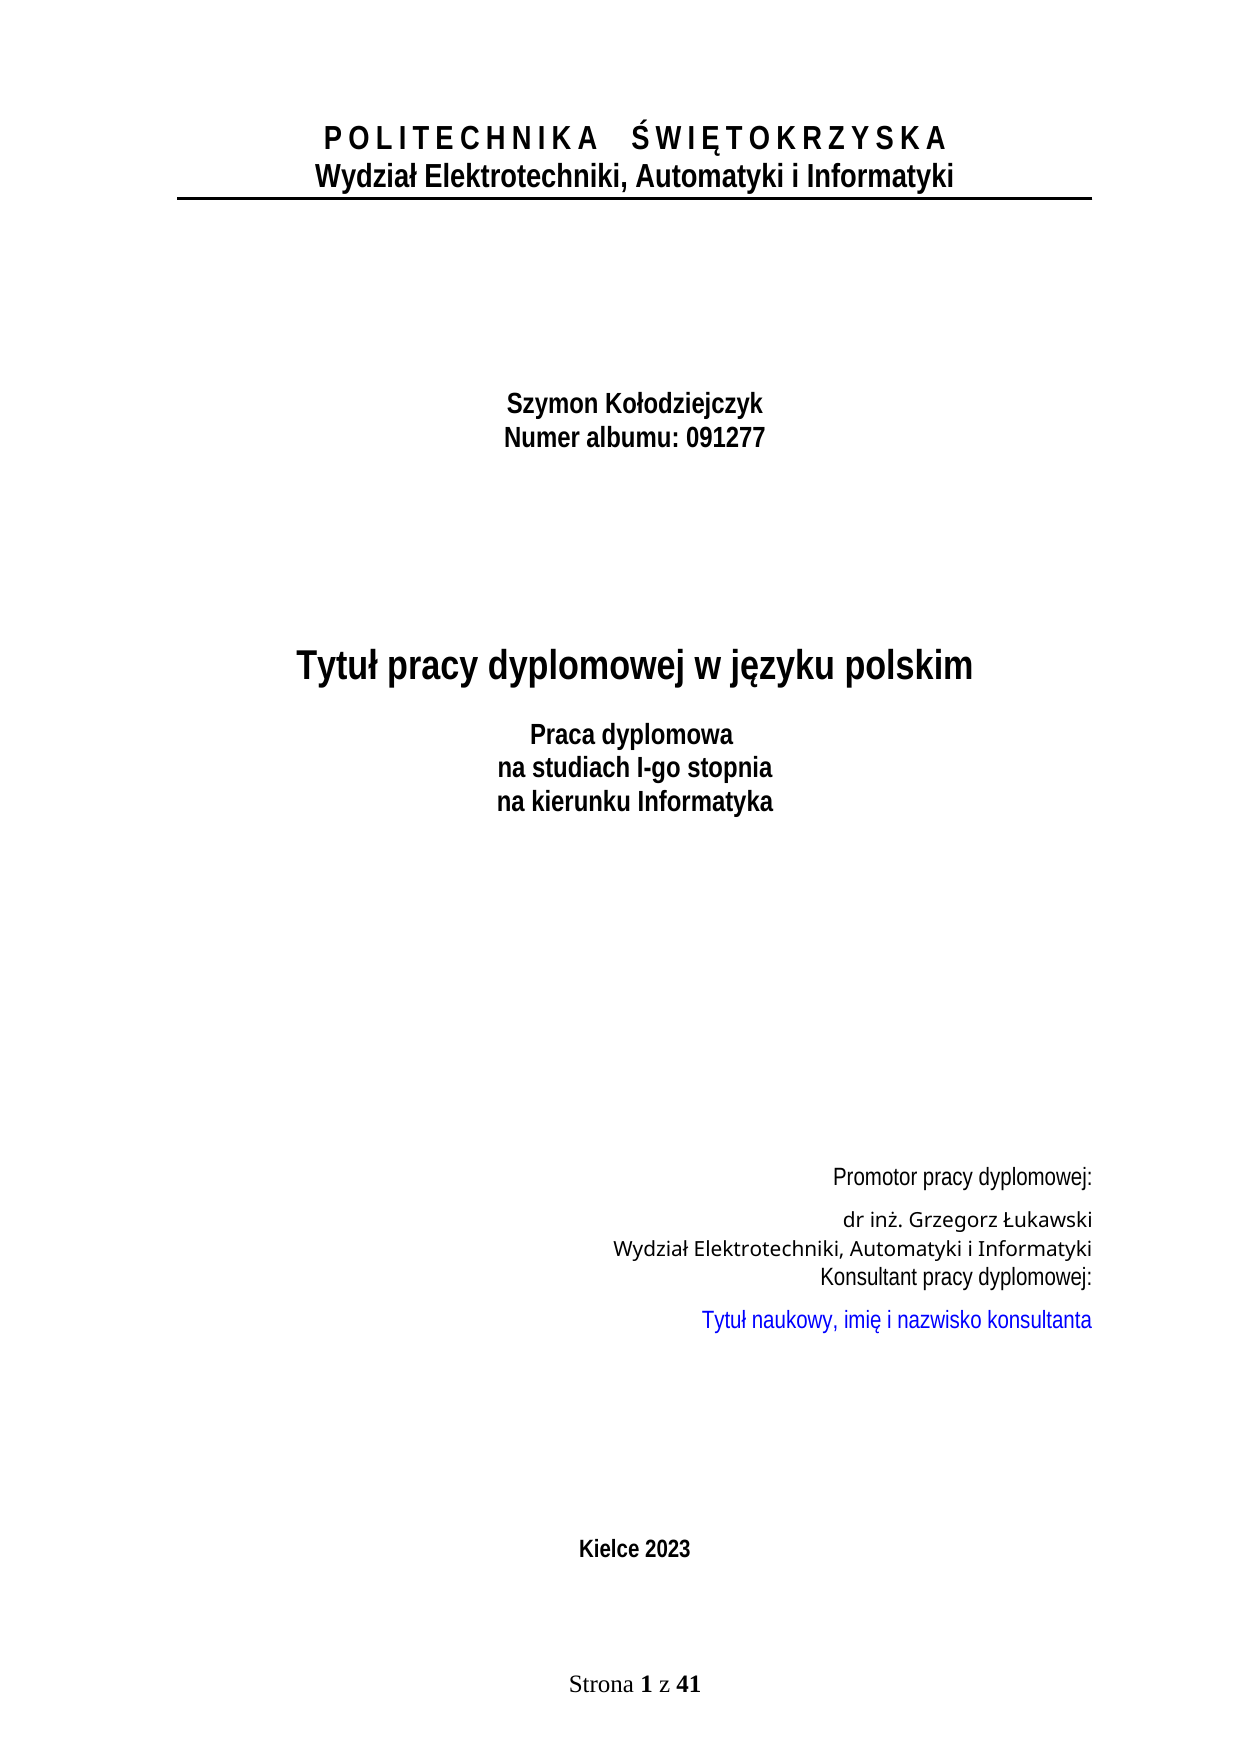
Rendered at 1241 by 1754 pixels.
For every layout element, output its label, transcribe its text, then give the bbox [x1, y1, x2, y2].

text Szymon Kołodziejczyk [177, 387, 1092, 420]
text Numer albumu: 091277 [177, 420, 1092, 453]
text Konsultant pracy dyplomowej: [472, 1262, 1092, 1291]
text na kierunku Informatyka [177, 784, 1092, 817]
text Promotor pracy dyplomowej: [693, 1162, 1092, 1191]
text Praca dyplomowa na studiach I-go stopnia [177, 717, 1092, 784]
subtitle Kielce 2023 [177, 1534, 1092, 1563]
subtitle Tytuł naukowy, imię i nazwisko konsultanta [502, 1305, 1092, 1334]
text Wydział Elektrotechniki, Automatyki i Informatyki [177, 1234, 1092, 1262]
text Wydział Elektrotechniki, Automatyki i Informatyki [177, 156, 1092, 197]
text dr inż. Grzegorz Łukawski [177, 1205, 1092, 1234]
text Tytuł pracy dyplomowej w języku polskim [177, 640, 1092, 688]
title Politechnika Świętokrzyska [177, 118, 1092, 156]
